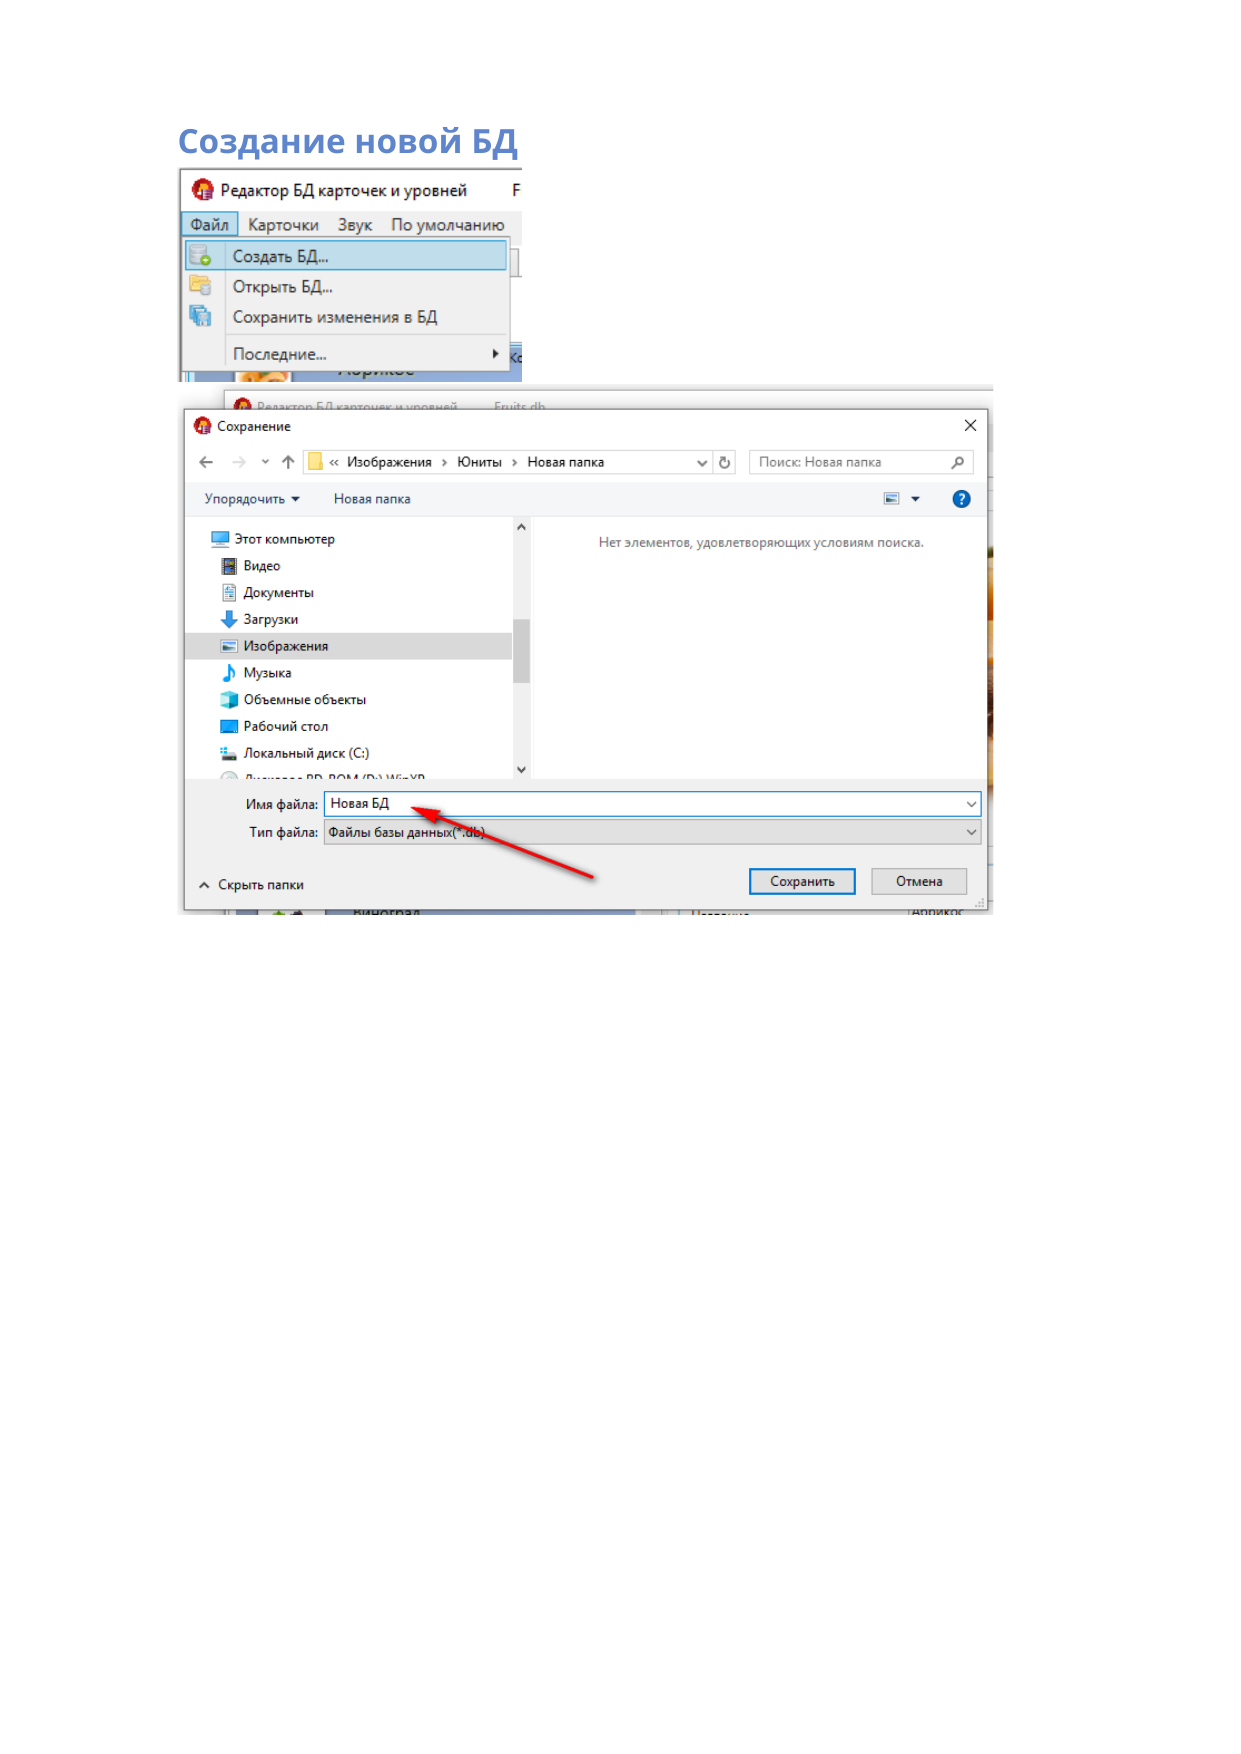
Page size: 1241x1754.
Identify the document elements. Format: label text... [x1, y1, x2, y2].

picture [177, 384, 994, 915]
picture [177, 167, 522, 382]
subtitle Создание новой БД [177, 118, 1152, 163]
